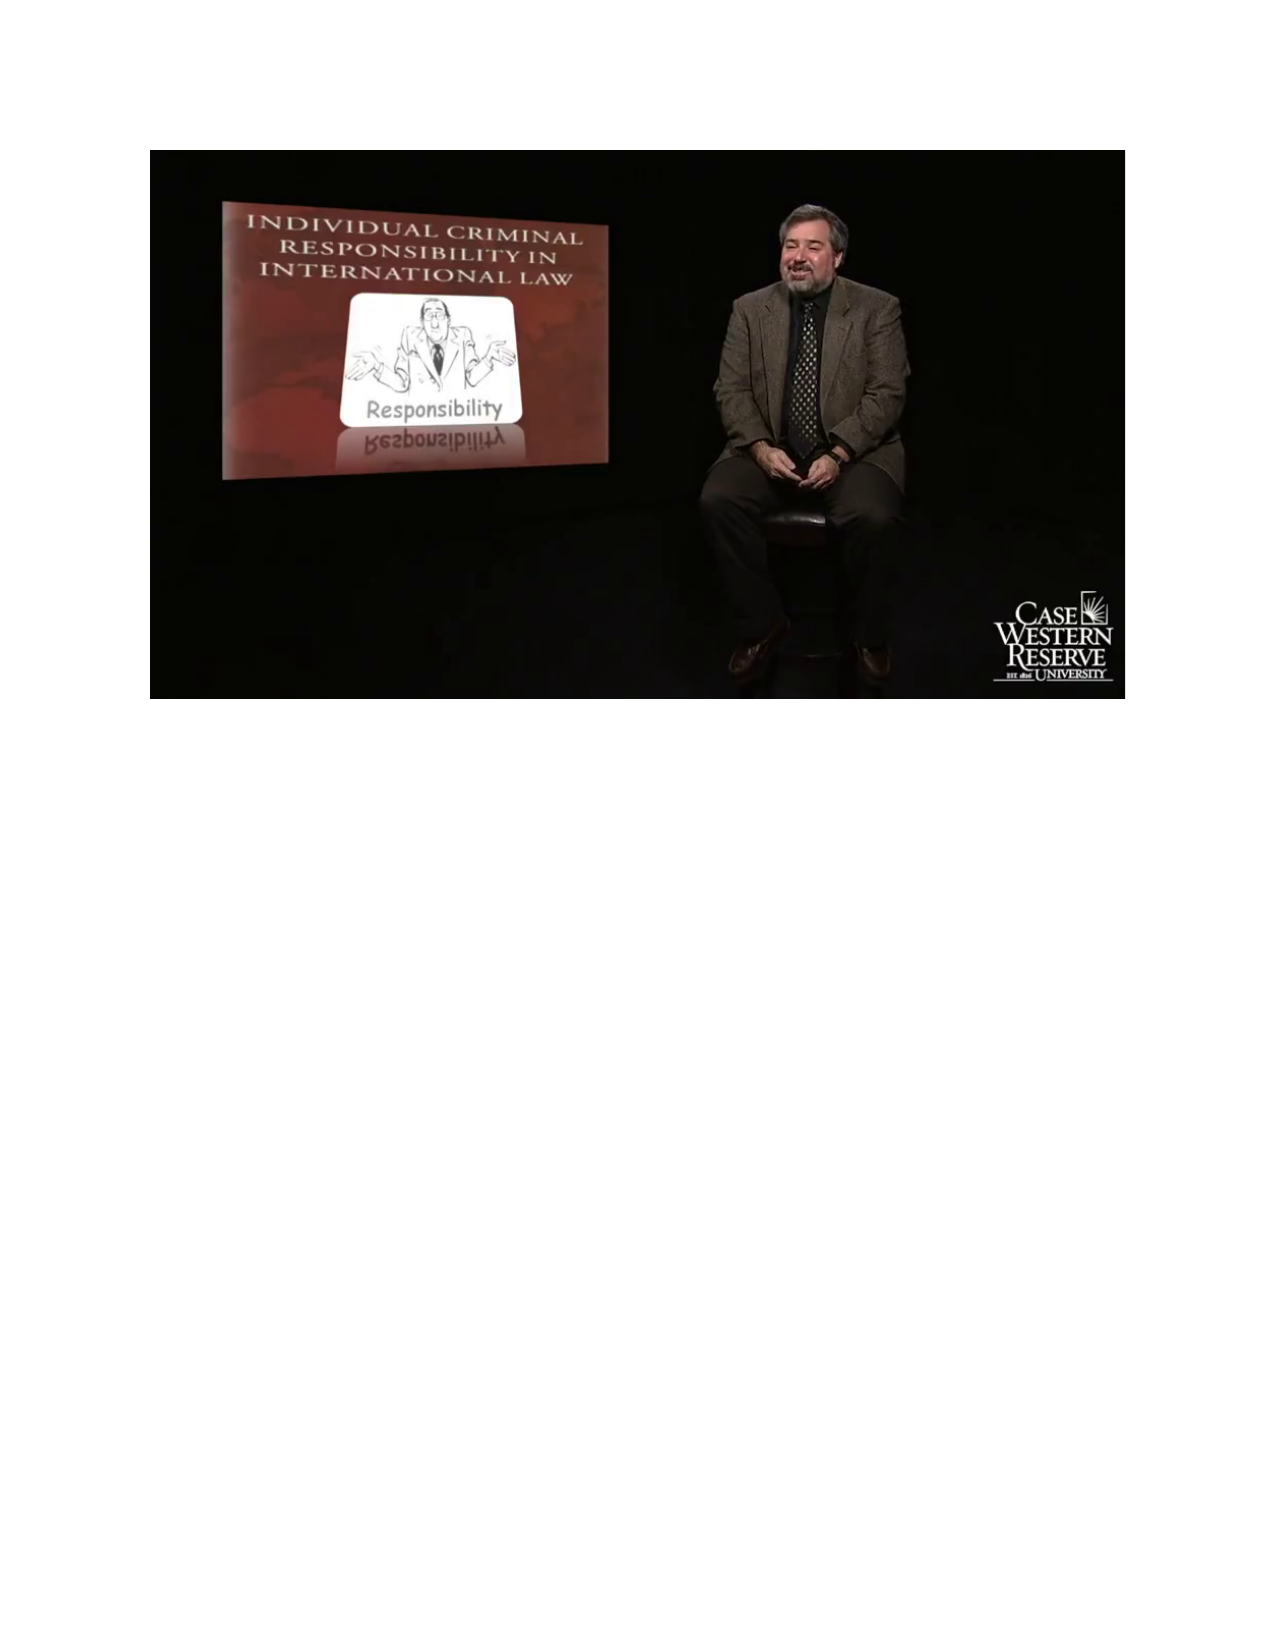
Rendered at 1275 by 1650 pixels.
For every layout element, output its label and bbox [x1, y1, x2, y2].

picture [150, 150, 1125, 699]
